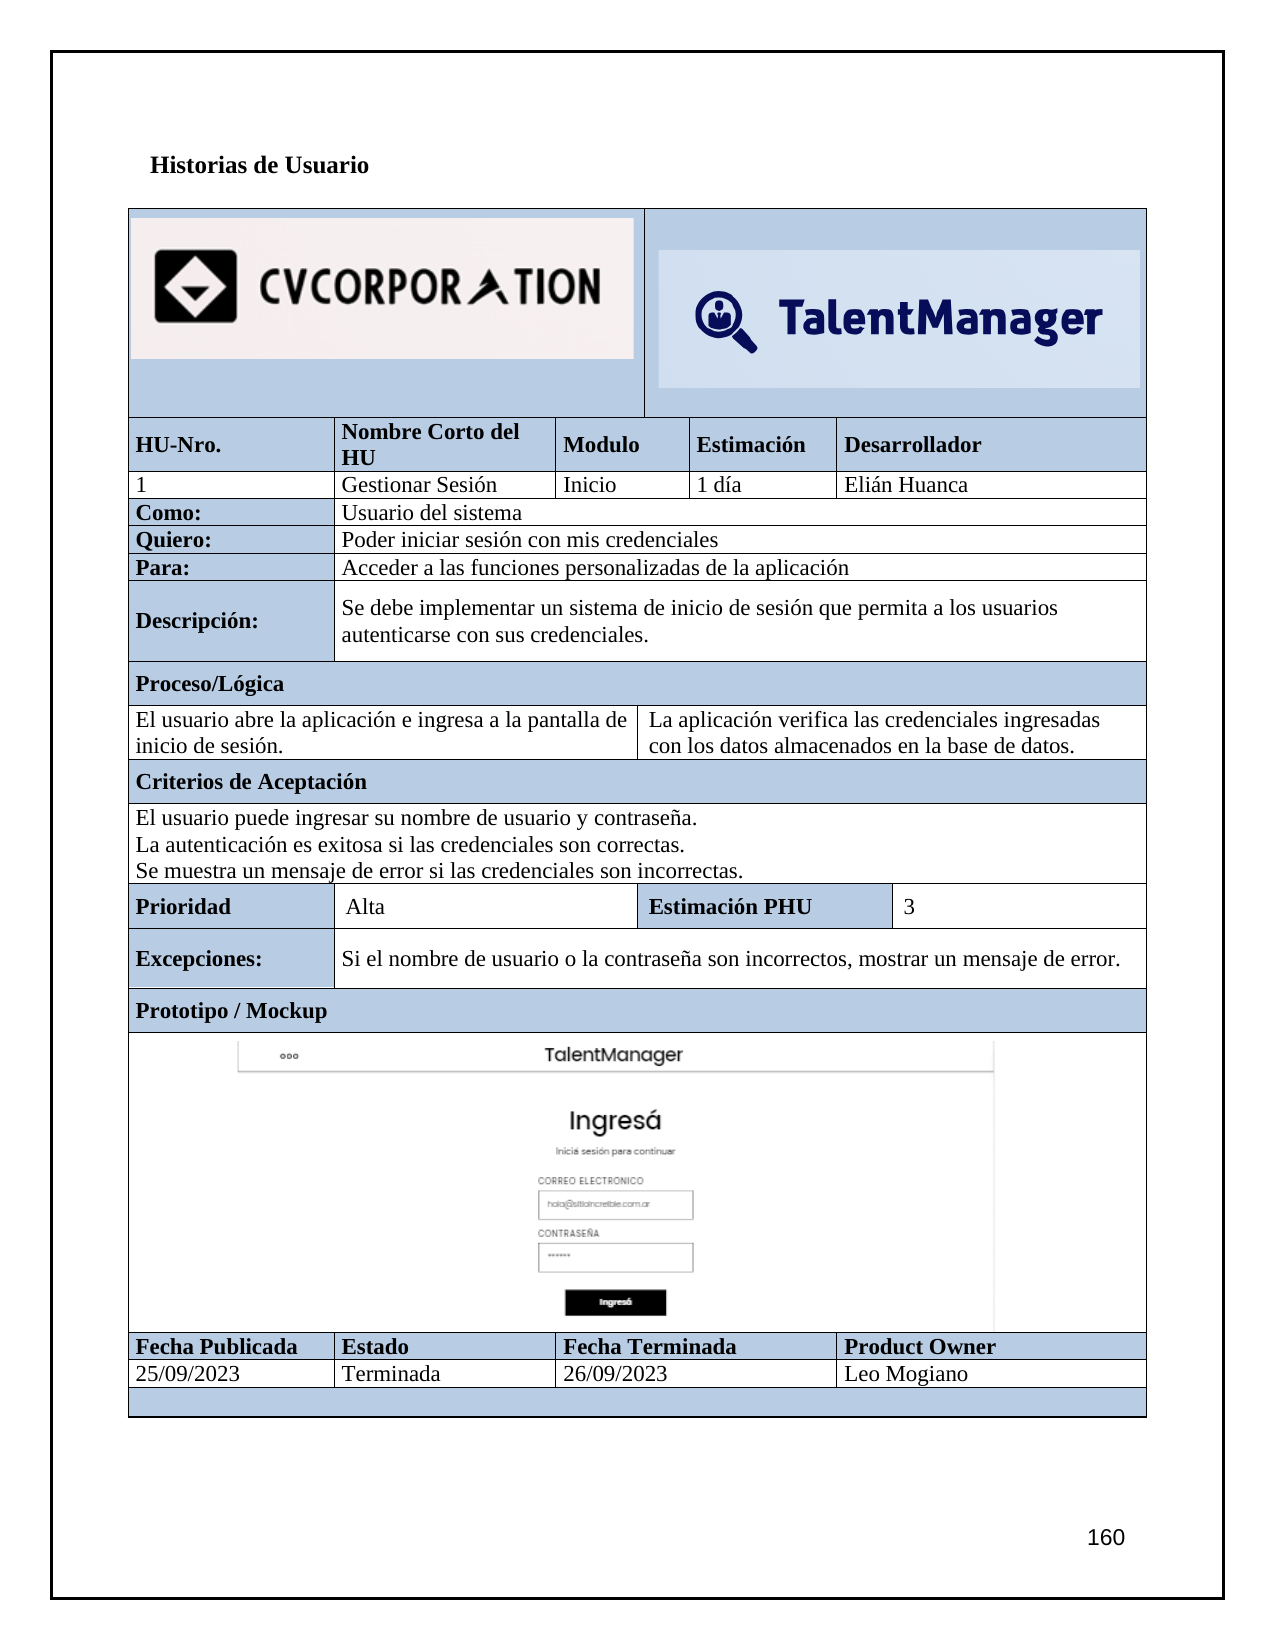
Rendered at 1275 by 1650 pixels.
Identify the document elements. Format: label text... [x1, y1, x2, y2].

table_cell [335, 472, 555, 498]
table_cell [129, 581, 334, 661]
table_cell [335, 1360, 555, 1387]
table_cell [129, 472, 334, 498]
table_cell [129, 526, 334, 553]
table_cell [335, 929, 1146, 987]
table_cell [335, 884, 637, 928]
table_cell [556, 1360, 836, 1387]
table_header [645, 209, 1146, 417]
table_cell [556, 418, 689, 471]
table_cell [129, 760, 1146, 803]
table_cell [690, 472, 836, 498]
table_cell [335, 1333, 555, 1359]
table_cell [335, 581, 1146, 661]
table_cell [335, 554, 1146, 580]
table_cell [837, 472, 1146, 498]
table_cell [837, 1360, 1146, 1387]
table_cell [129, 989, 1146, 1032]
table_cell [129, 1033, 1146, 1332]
picture [131, 218, 634, 359]
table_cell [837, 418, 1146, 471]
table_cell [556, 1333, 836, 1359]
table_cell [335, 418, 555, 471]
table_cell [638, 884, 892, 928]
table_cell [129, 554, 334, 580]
picture [237, 1041, 995, 1332]
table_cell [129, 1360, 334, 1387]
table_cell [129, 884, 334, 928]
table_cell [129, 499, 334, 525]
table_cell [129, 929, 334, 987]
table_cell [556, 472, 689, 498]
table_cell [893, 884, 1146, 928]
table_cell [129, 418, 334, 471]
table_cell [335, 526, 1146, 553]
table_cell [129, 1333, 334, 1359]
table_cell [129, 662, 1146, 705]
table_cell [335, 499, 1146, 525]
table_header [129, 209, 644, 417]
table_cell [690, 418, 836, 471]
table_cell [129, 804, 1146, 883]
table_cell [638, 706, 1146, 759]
text Historias de Usuario [150, 150, 1125, 179]
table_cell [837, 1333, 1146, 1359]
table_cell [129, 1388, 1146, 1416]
picture [658, 250, 1140, 388]
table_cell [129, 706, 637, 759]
